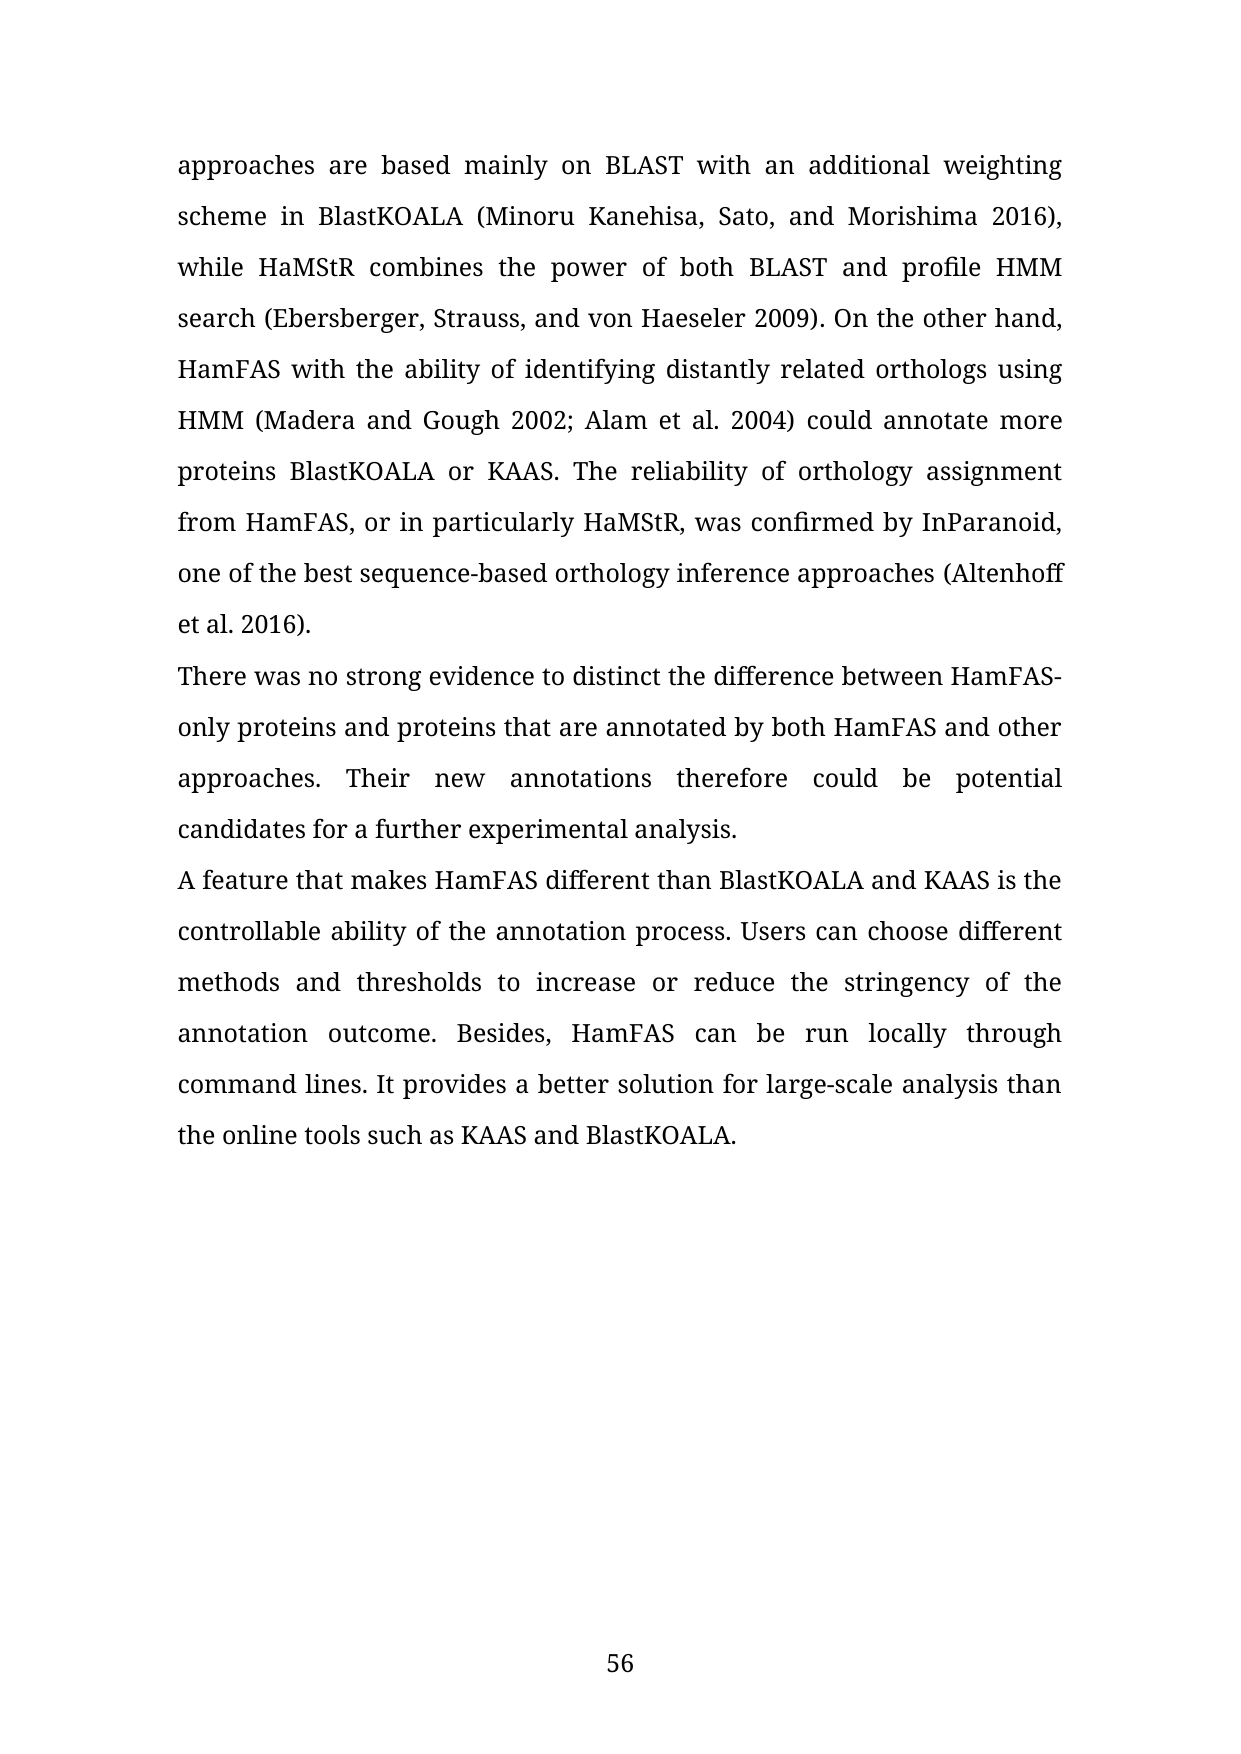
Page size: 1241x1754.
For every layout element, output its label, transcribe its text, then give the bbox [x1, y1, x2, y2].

text There was no strong evidence to distinct the difference between HamFAS-only proteins and proteins that are annotated by both HamFAS and other approaches. Their new annotations therefore could be potential candidates for a further experimental analysis. [177, 658, 1063, 845]
text A feature that makes HamFAS different than BlastKOALA and KAAS is the controllable ability of the annotation process. Users can choose different methods and thresholds to increase or reduce the stringency of the annotation outcome. Besides, HamFAS can be run locally through command lines. It provides a better solution for large-scale analysis than the online tools such as KAAS and BlastKOALA. [177, 862, 1063, 1152]
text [177, 148, 1063, 641]
